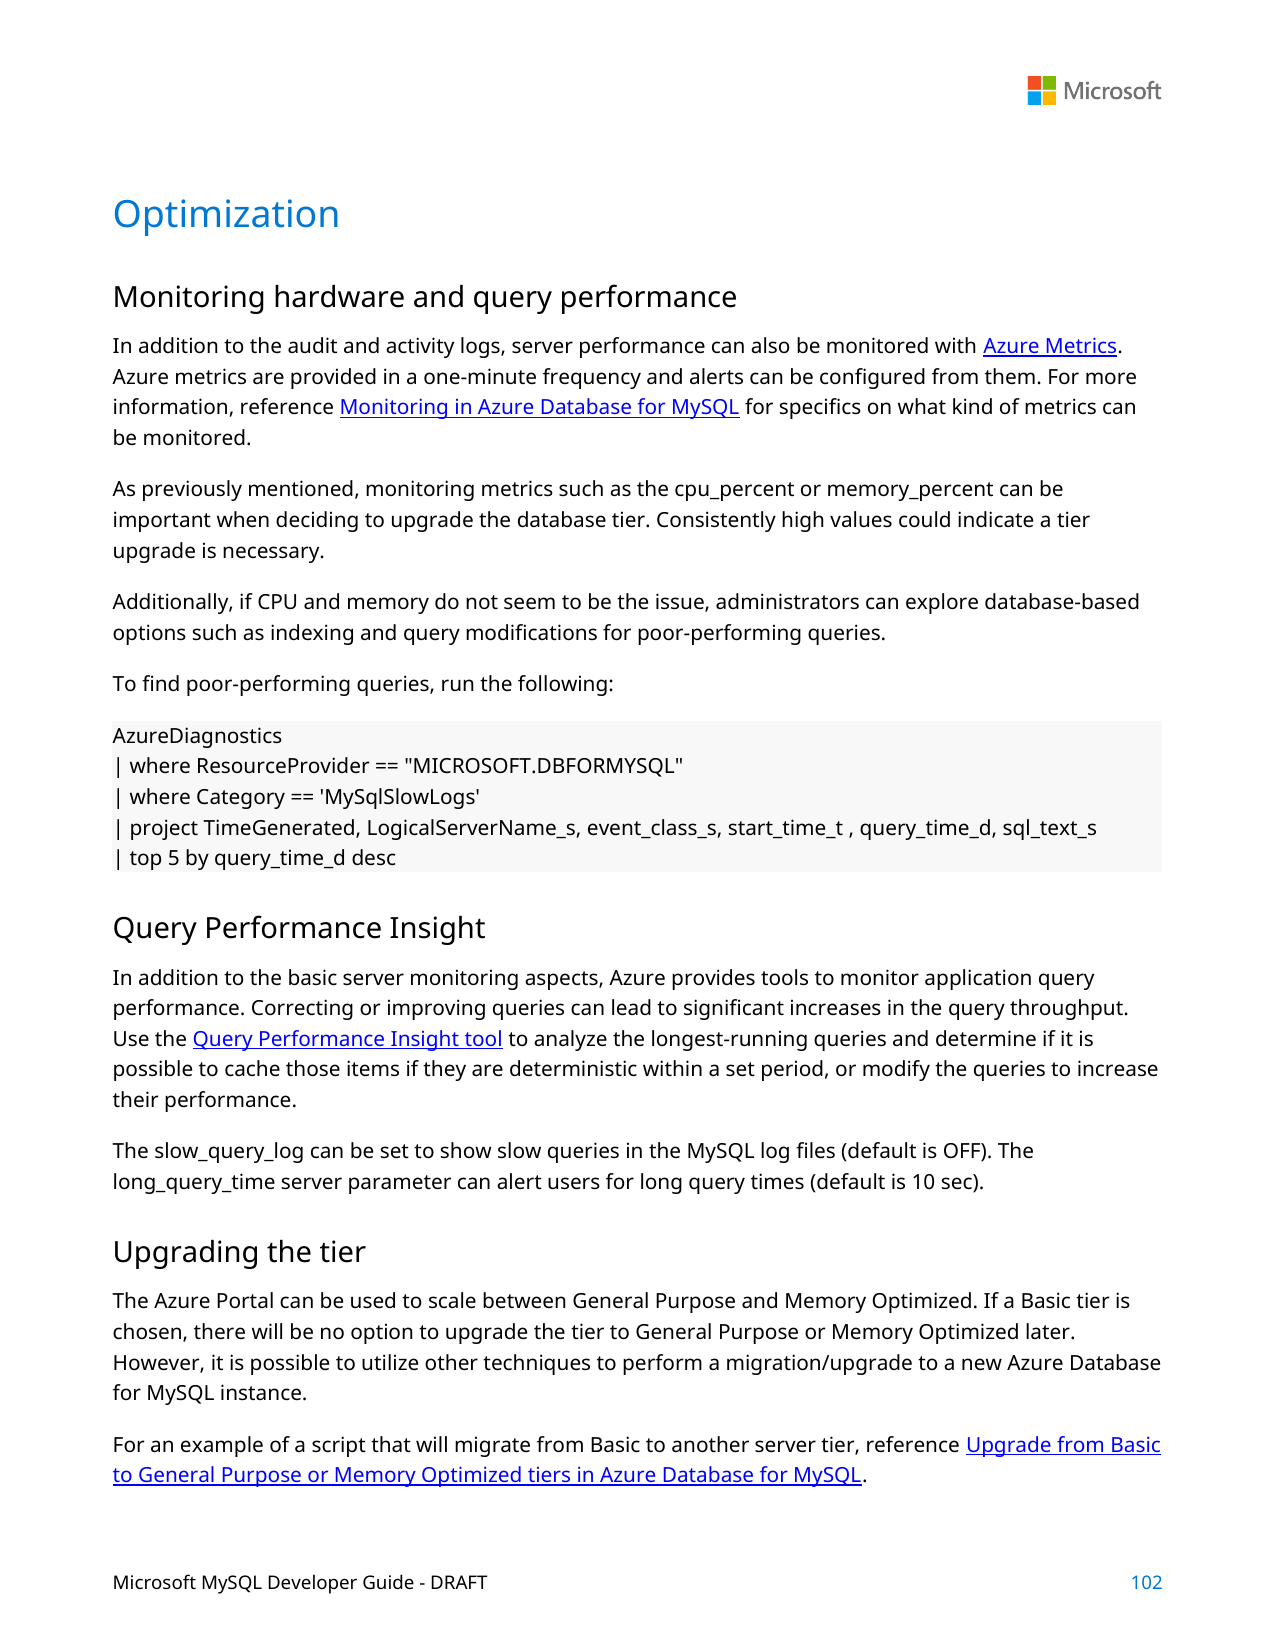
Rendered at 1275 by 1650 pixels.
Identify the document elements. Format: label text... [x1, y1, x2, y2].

text In addition to the basic server monitoring aspects, Azure provides tools to monitor application query performance. Correcting or improving queries can lead to significant increases in the query throughput. Use the Query Performance Insight tool to analyze the longest-running queries and determine if it is possible to cache those items if they are deterministic within a set period, or modify the queries to increase their performance. [112, 963, 1162, 1113]
text The slow_query_log can be set to show slow queries in the MySQL log files (default is OFF). The long_query_time server parameter can alert users for long query times (default is 10 sec). [112, 1137, 1162, 1196]
text To find poor-performing queries, run the following: [112, 669, 1162, 698]
subtitle Query Performance Insight [112, 907, 1162, 947]
subtitle Upgrading the tier [112, 1231, 1162, 1271]
text For an example of a script that will migrate from Basic to another server tier, reference Upgrade from Basic to General Purpose or Memory Optimized tiers in Azure Database for MySQL. [112, 1430, 1162, 1489]
text In addition to the audit and activity logs, server performance can also be monitored with Azure Metrics. Azure metrics are provided in a one-minute frequency and alerts can be configured from them. For more information, reference Monitoring in Azure Database for MySQL for specifics on what kind of metrics can be monitored. [112, 331, 1162, 452]
subtitle Optimization [112, 187, 1162, 238]
text AzureDiagnostics | where ResourceProvider == "MICROSOFT.DBFORMYSQL" | where Category == 'MySqlSlowLogs' | project TimeGenerated, LogicalServerName_s, event_class_s, start_time_t , query_time_d, sql_text_s | top 5 by query_time_d desc [112, 721, 1162, 872]
picture [1026, 75, 1163, 107]
subtitle Monitoring hardware and query performance [112, 276, 1162, 316]
text As previously mentioned, monitoring metrics such as the cpu_percent or memory_percent can be important when deciding to upgrade the database tier. Consistently high values could indicate a tier upgrade is necessary. [112, 474, 1162, 564]
text The Azure Portal can be used to scale between General Purpose and Memory Optimized. If a Basic tier is chosen, there will be no option to upgrade the tier to General Purpose or Memory Optimized later. However, it is possible to utilize other techniques to perform a migration/upgrade to a new Azure Database for MySQL instance. [112, 1286, 1162, 1407]
text Additionally, if CPU and memory do not seem to be the issue, administrators can explore database-based options such as indexing and query modifications for poor-performing queries. [112, 587, 1162, 646]
